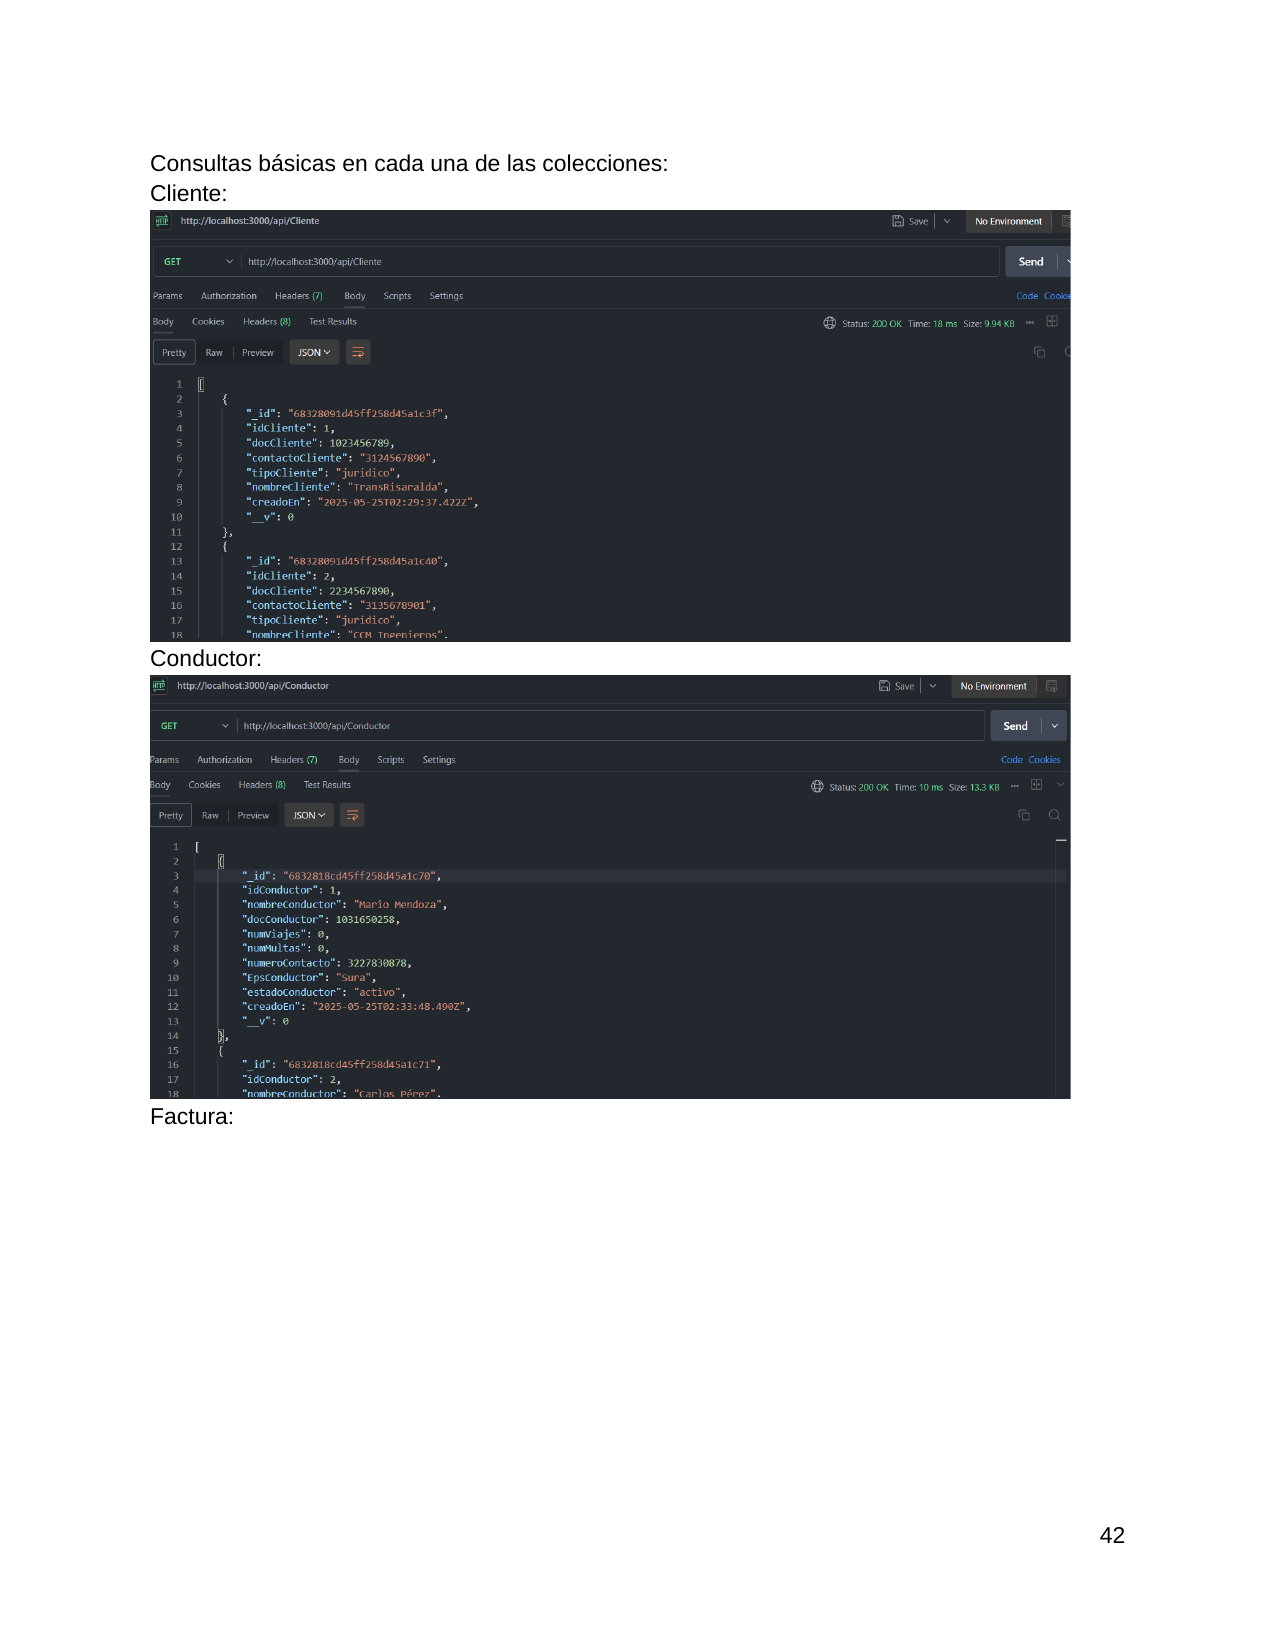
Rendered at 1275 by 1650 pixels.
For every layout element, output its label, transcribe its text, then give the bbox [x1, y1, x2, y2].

text Consultas básicas en cada una de las colecciones: [150, 150, 1125, 176]
picture [150, 210, 1071, 642]
text Cliente: [150, 180, 1125, 207]
text Conductor: [150, 645, 1125, 672]
picture [150, 675, 1071, 1099]
text Factura: [150, 1103, 1125, 1129]
